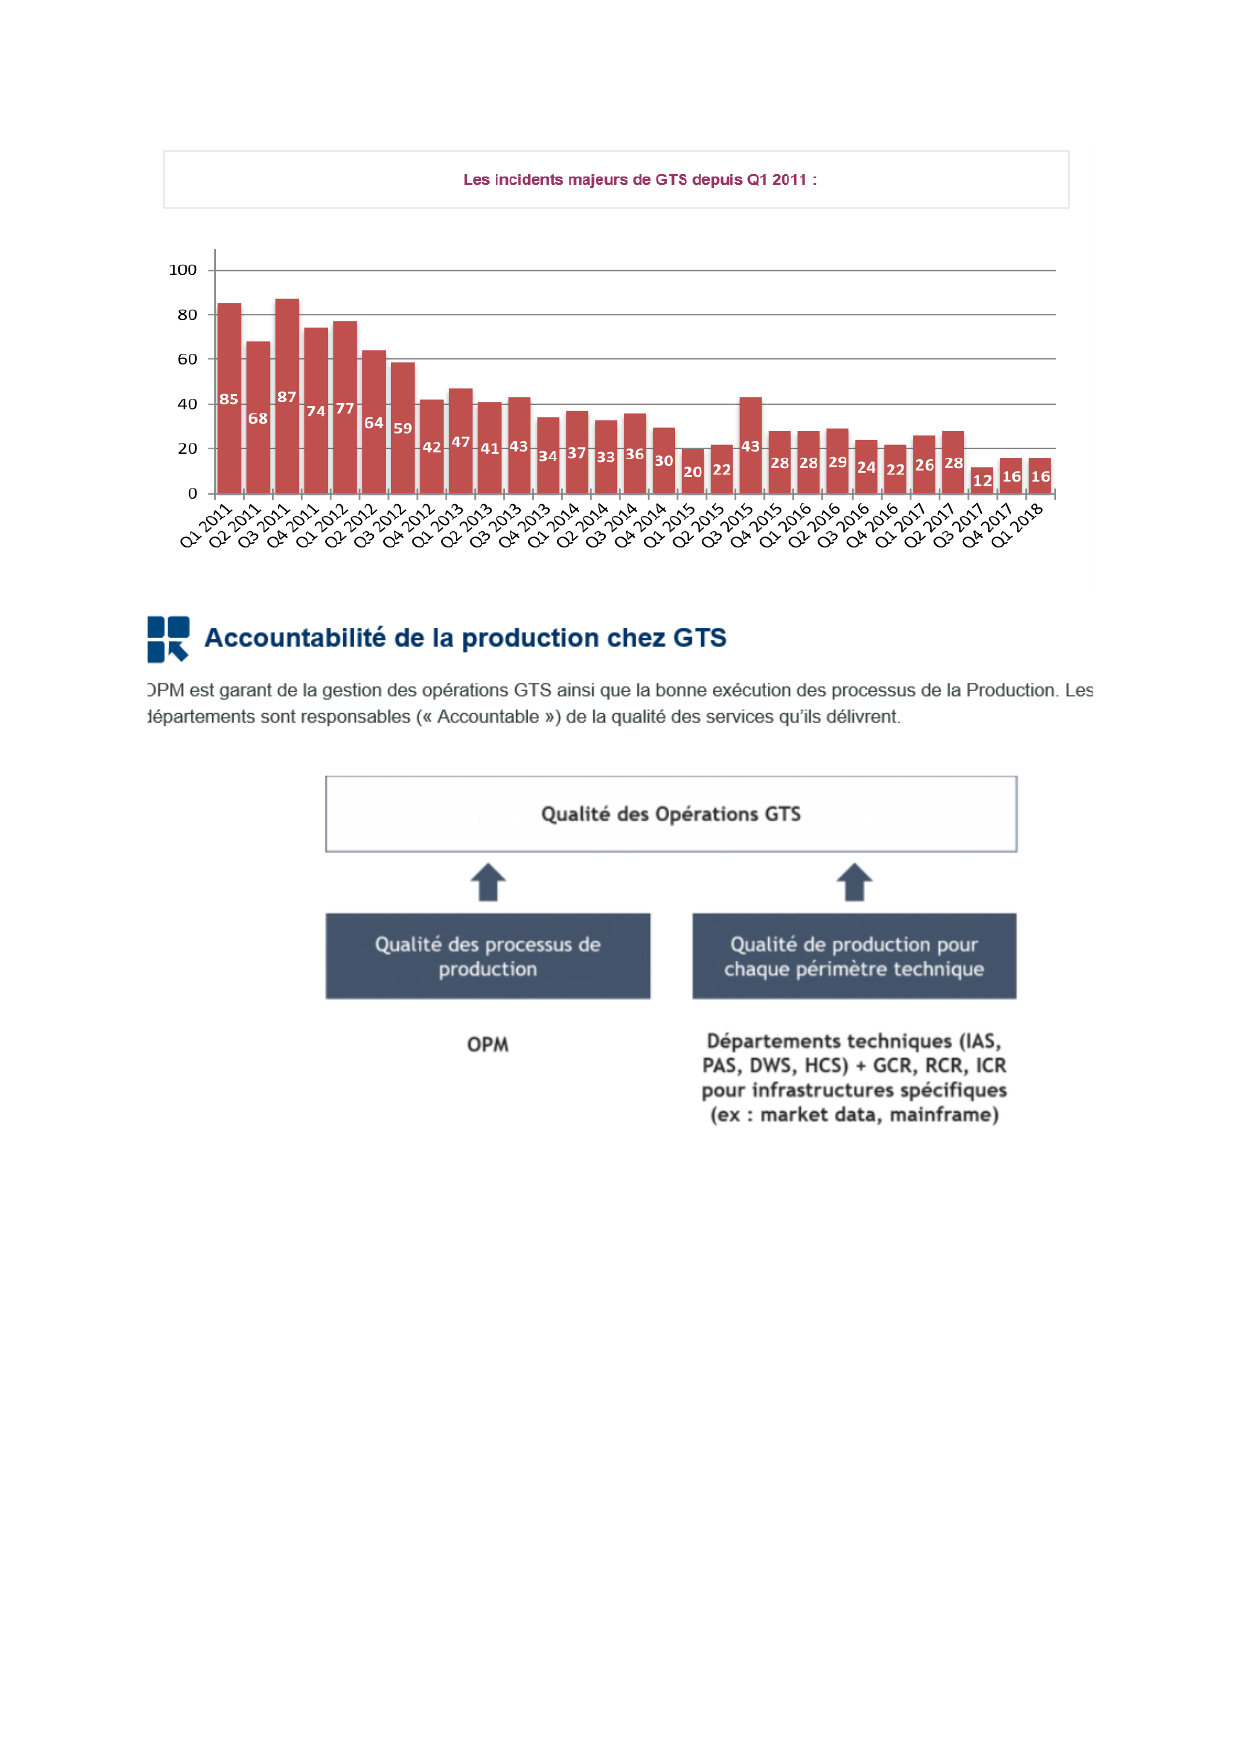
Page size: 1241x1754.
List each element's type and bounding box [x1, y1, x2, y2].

picture [147, 595, 1093, 1155]
picture [147, 147, 1093, 592]
